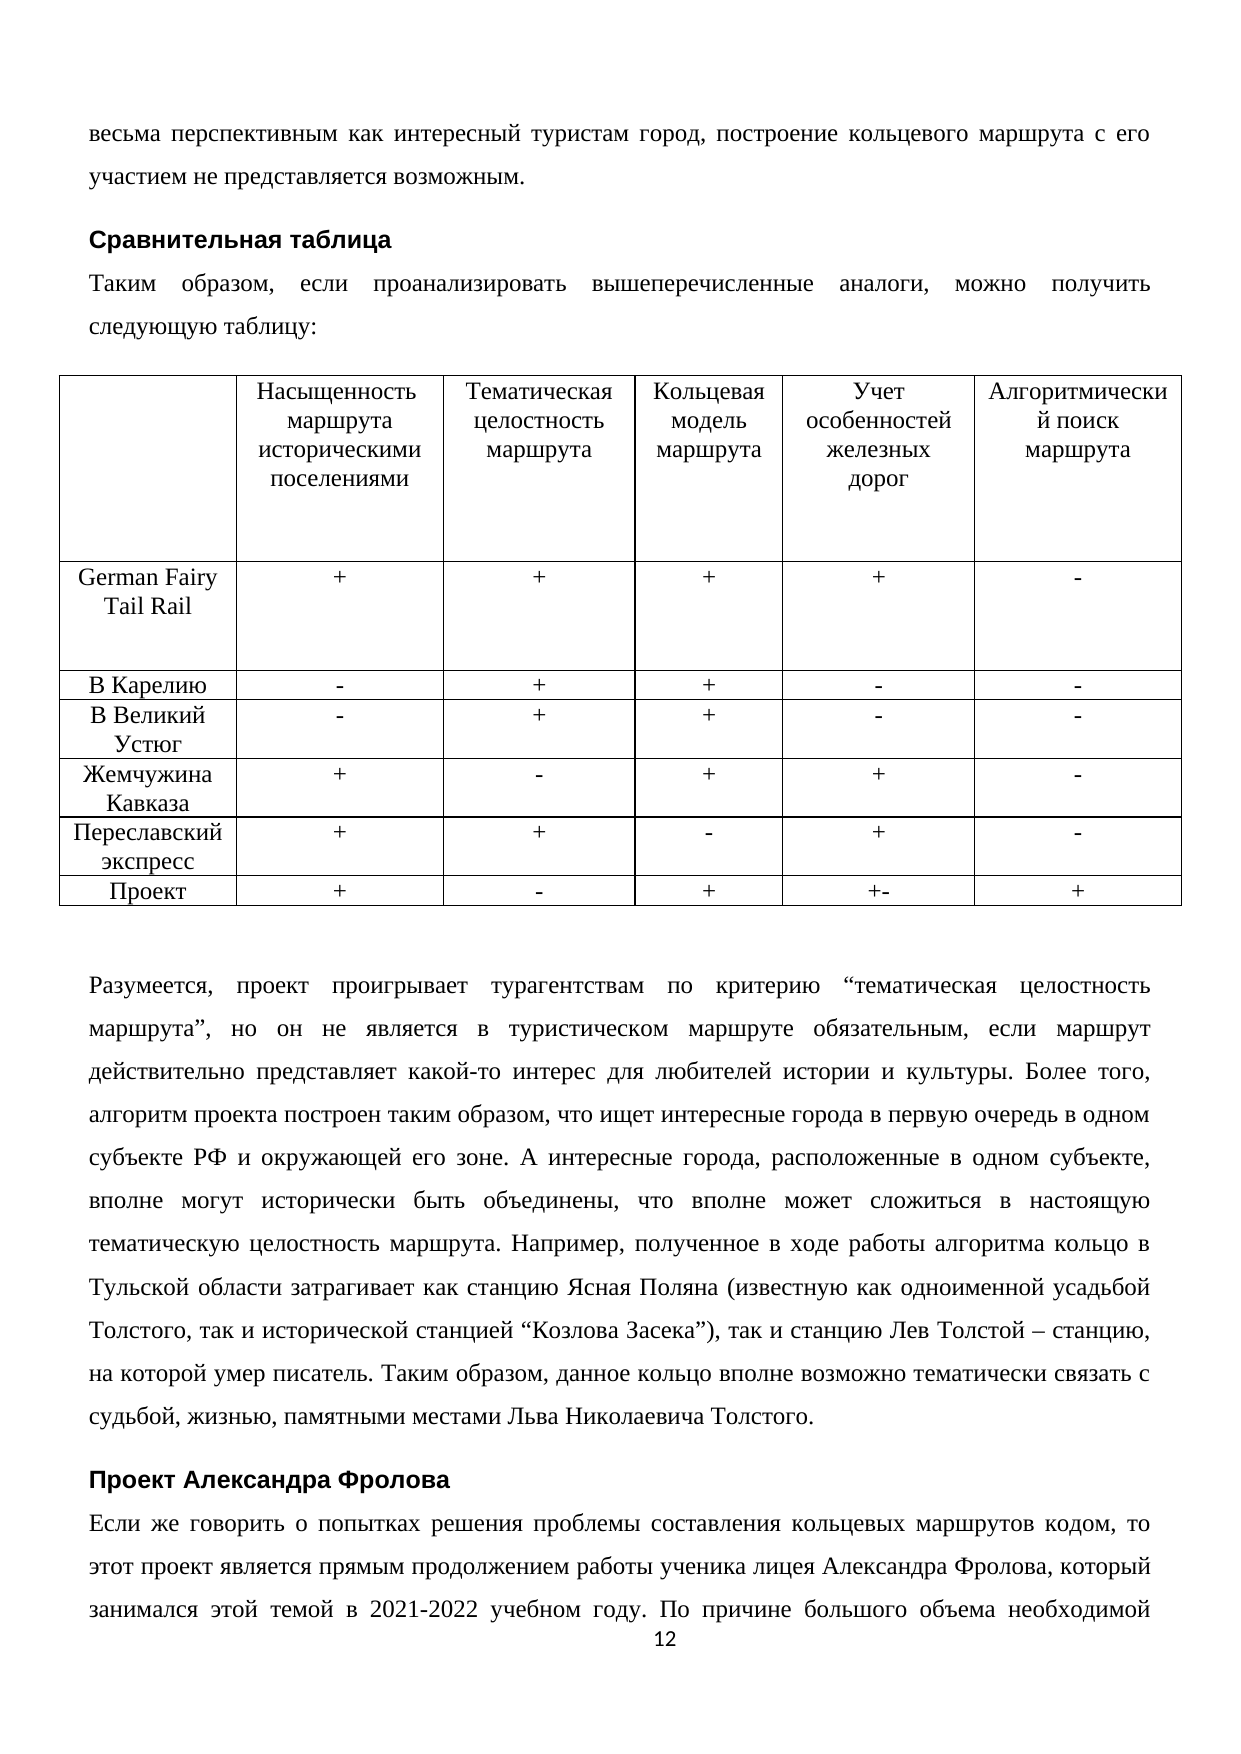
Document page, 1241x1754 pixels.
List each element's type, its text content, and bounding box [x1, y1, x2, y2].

text Разумеется, проект проигрывает турагентствам по критерию “тематическая целостность маршрута”, но он не является в туристическом маршруте обязательным, если маршрут действительно представляет какой-то интерес для любителей истории и культуры. Более того, алгоритм проекта построен таким образом, что ищет интересные города в первую очередь в одном субъекте РФ и окружающей его зоне. А интересные города, расположенные в одном субъекте, вполне могут исторически быть объединены, что вполне может сложиться в настоящую тематическую целостность маршрута. Например, полученное в ходе работы алгоритма кольцо в Тульской области затрагивает как станцию Ясная Поляна (известную как одноименной усадьбой Толстого, так и исторической станцией “Козлова Засека”), так и станцию Лев Толстой – станцию, на которой умер писатель. Таким образом, данное кольцо вполне возможно тематически связать с судьбой, жизнью, памятными местами Льва Николаевича Толстого. [88, 970, 1152, 1430]
table_header Кольцевая модель маршрута [636, 376, 782, 561]
table_cell + [636, 759, 782, 816]
table_cell - [975, 759, 1181, 816]
table_cell + [237, 876, 443, 905]
table_cell German Fairy Tail Rail [60, 562, 236, 669]
table_header Тематическая целостность маршрута [444, 376, 634, 561]
table_cell - [783, 671, 974, 699]
table_cell + [237, 562, 443, 669]
table_header Насыщенность маршрута историческими поселениями [237, 376, 443, 561]
table_cell + [636, 876, 782, 905]
table_cell - [636, 818, 782, 875]
table_cell Переславский экспресс [60, 818, 236, 875]
table_cell Жемчужина Кавказа [60, 759, 236, 816]
subtitle Сравнительная таблица [88, 225, 1152, 254]
text Таким образом, если проанализировать вышеперечисленные аналоги, можно получить следующую таблицу: [88, 268, 1152, 340]
table_cell + [636, 671, 782, 699]
table_cell + [237, 759, 443, 816]
table_header [60, 376, 236, 561]
table_cell + [783, 818, 974, 875]
table_cell + [636, 562, 782, 669]
table_cell Проект [60, 876, 236, 905]
table_cell - [444, 876, 634, 905]
table_cell - [975, 562, 1181, 669]
table_cell + [444, 818, 634, 875]
table_cell + [444, 562, 634, 669]
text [88, 1508, 1152, 1623]
table_header Учет особенностей железных дорог [783, 376, 974, 561]
subtitle Проект Александра Фролова [88, 1465, 1152, 1494]
table_cell - [237, 671, 443, 699]
table_cell - [975, 700, 1181, 758]
table_cell - [237, 700, 443, 758]
table_cell + [975, 876, 1181, 905]
table_cell + [237, 818, 443, 875]
table_cell + [444, 671, 634, 699]
table_cell - [975, 818, 1181, 875]
table_cell + [783, 562, 974, 669]
table_header Алгоритмический поиск маршрута [975, 376, 1181, 561]
table_cell В Карелию [60, 671, 236, 699]
table_cell - [444, 759, 634, 816]
table_cell + [783, 759, 974, 816]
table_cell + [444, 700, 634, 758]
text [88, 118, 1152, 190]
table_cell В Великий Устюг [60, 700, 236, 758]
table_cell - [975, 671, 1181, 699]
table_cell +- [783, 876, 974, 905]
table_cell - [783, 700, 974, 758]
table_cell + [636, 700, 782, 758]
